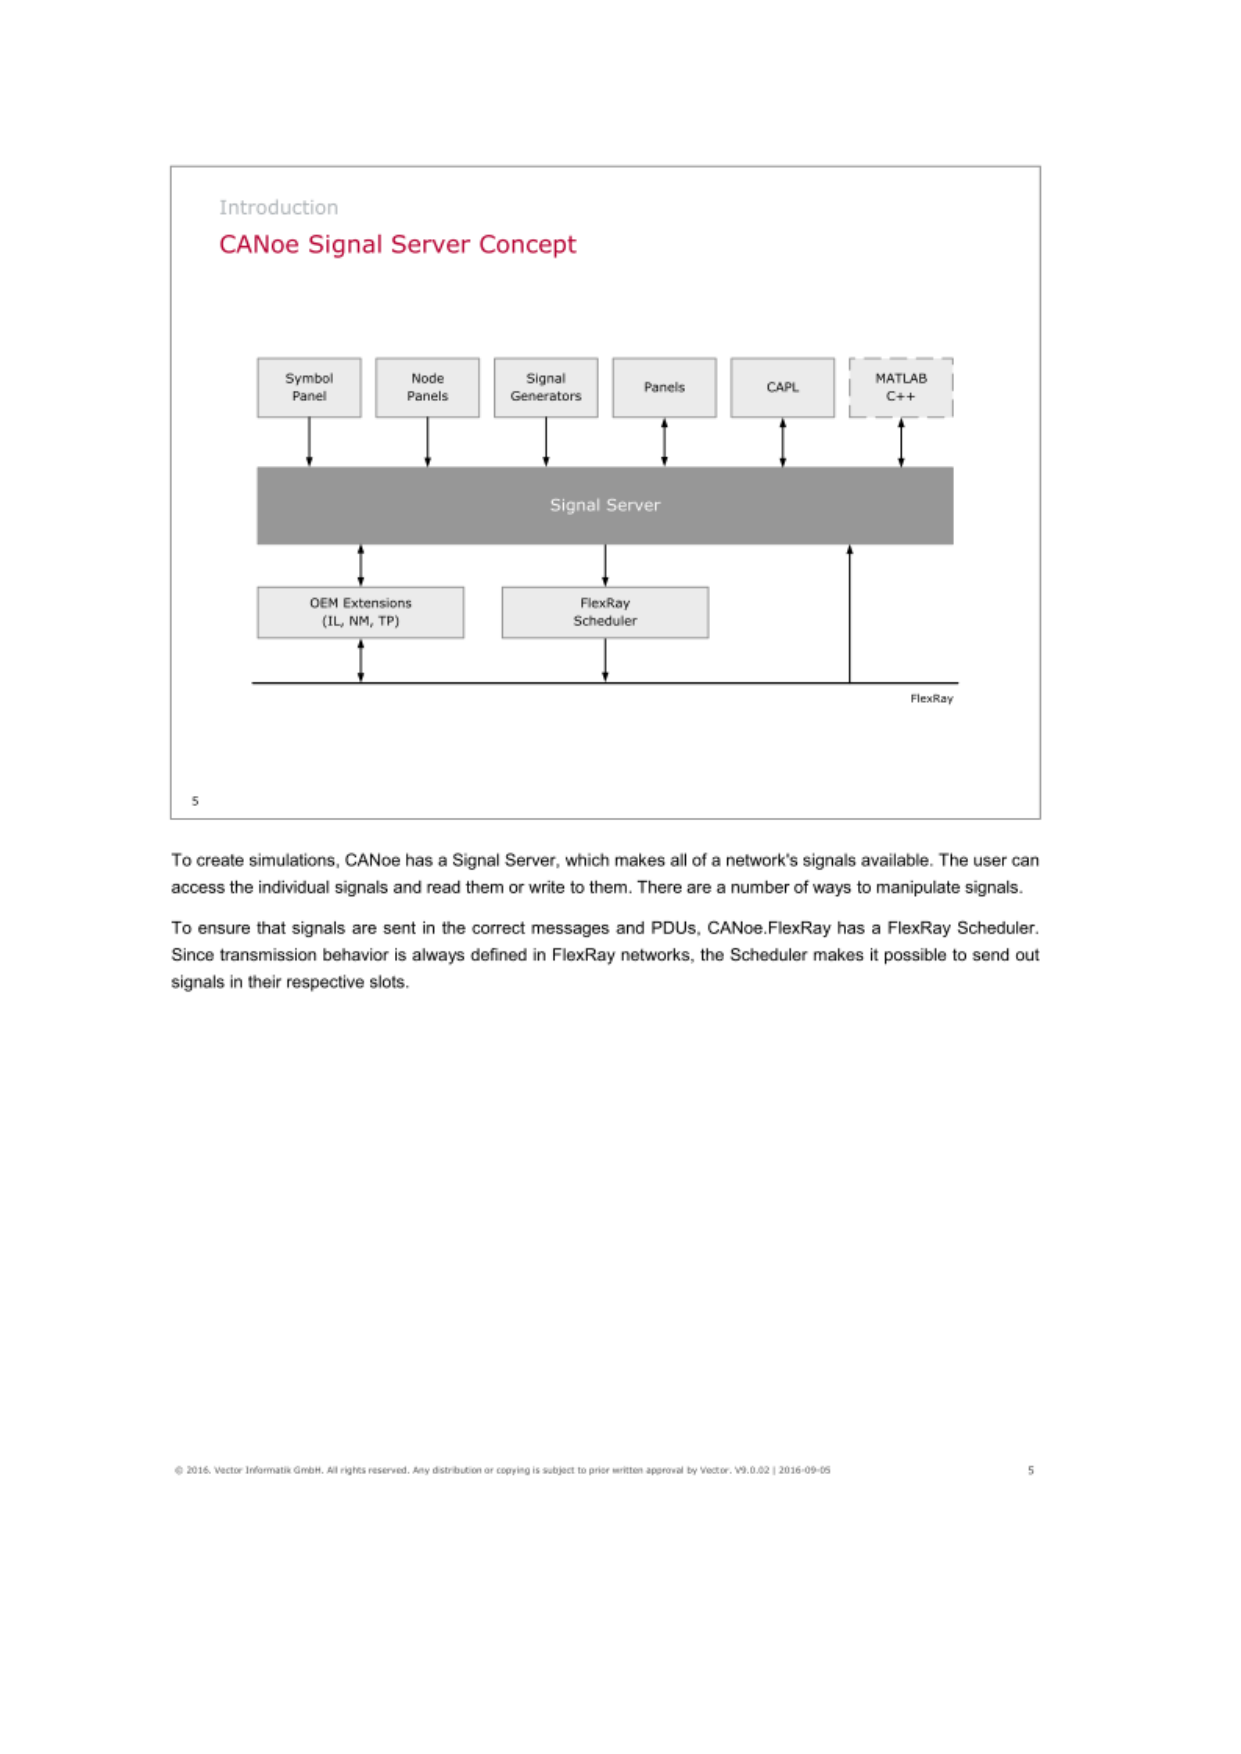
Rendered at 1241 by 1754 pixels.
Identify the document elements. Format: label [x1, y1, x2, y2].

picture [150, 150, 1065, 1488]
